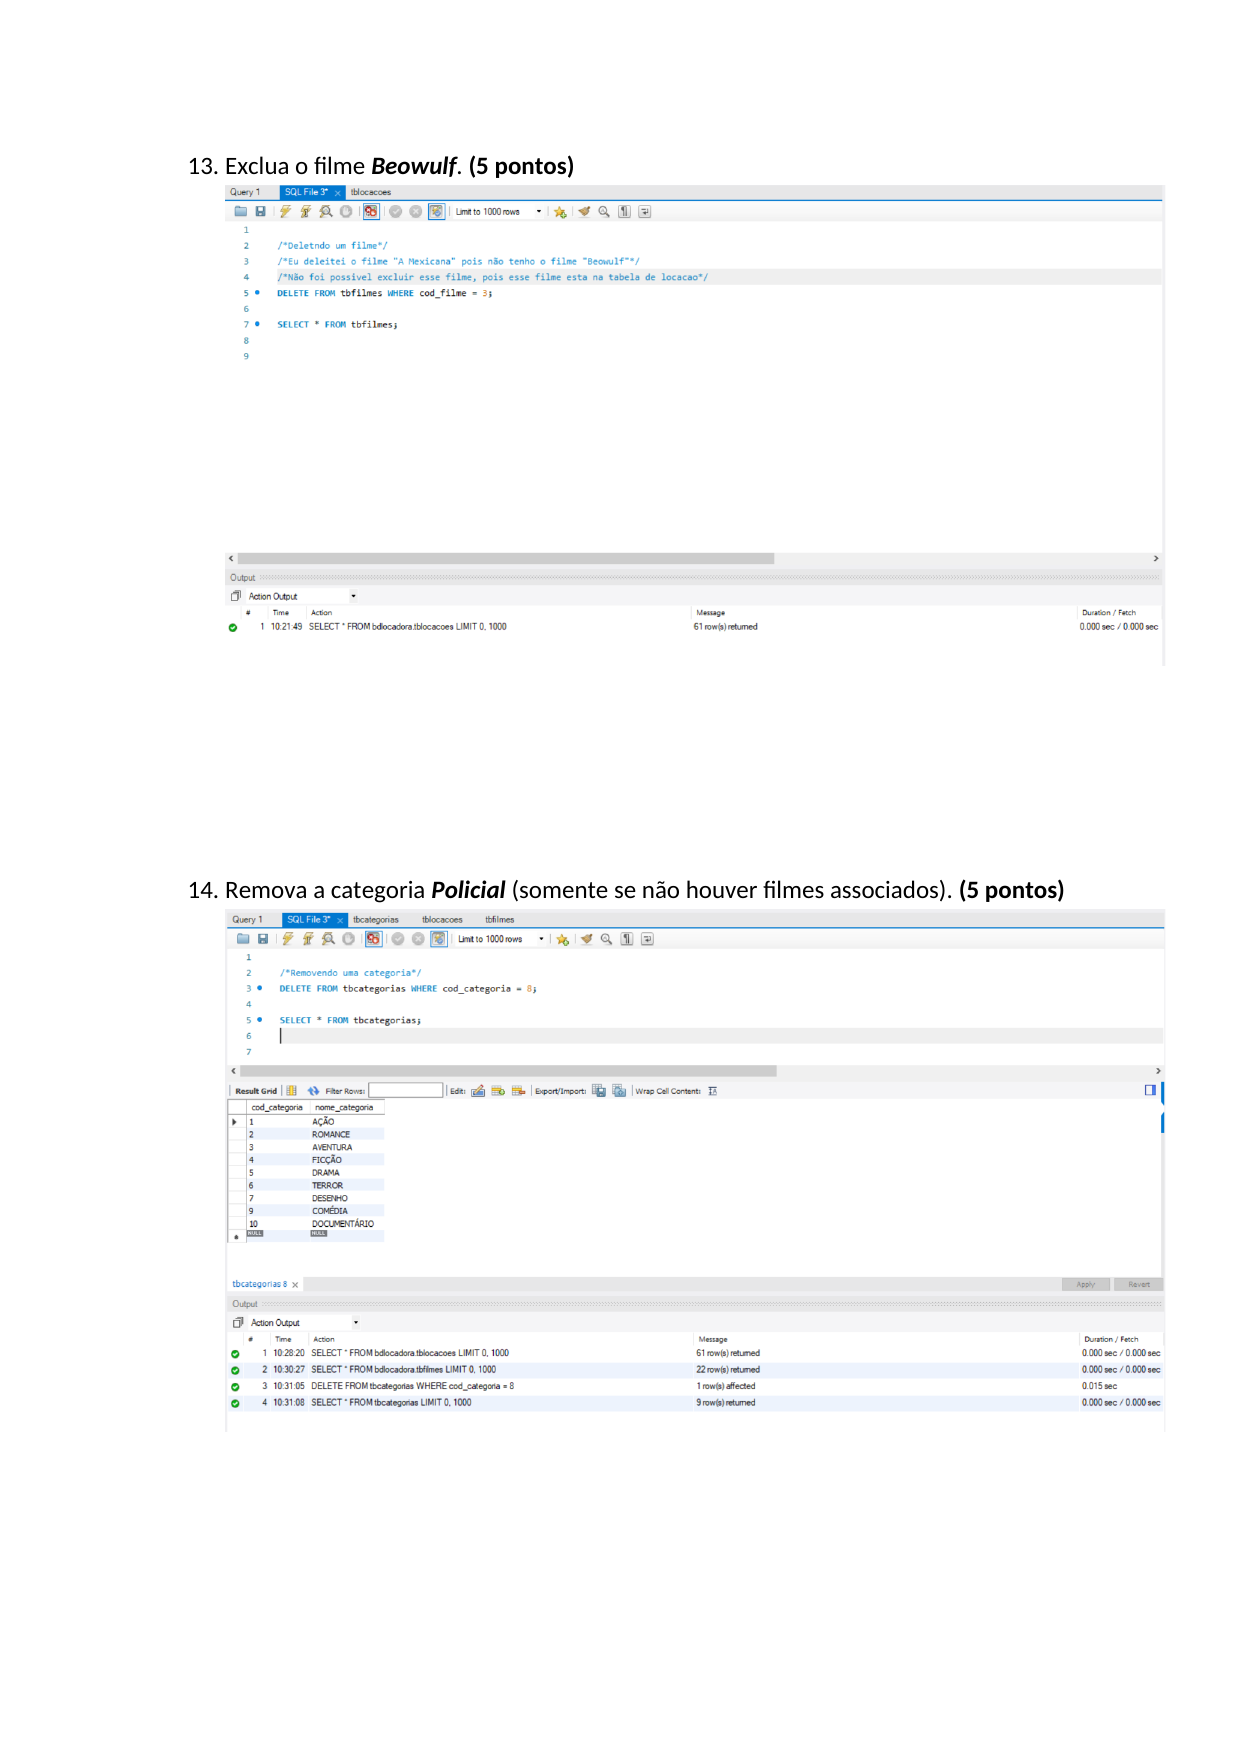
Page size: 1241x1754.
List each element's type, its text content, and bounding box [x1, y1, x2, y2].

list Remova a categoria Policial (somente se não houver filmes associados). (5 pontos) [187, 874, 1090, 905]
picture [225, 909, 1166, 1432]
list Exclua o filme Beowulf. (5 pontos) [187, 150, 1090, 181]
picture [225, 185, 1166, 666]
